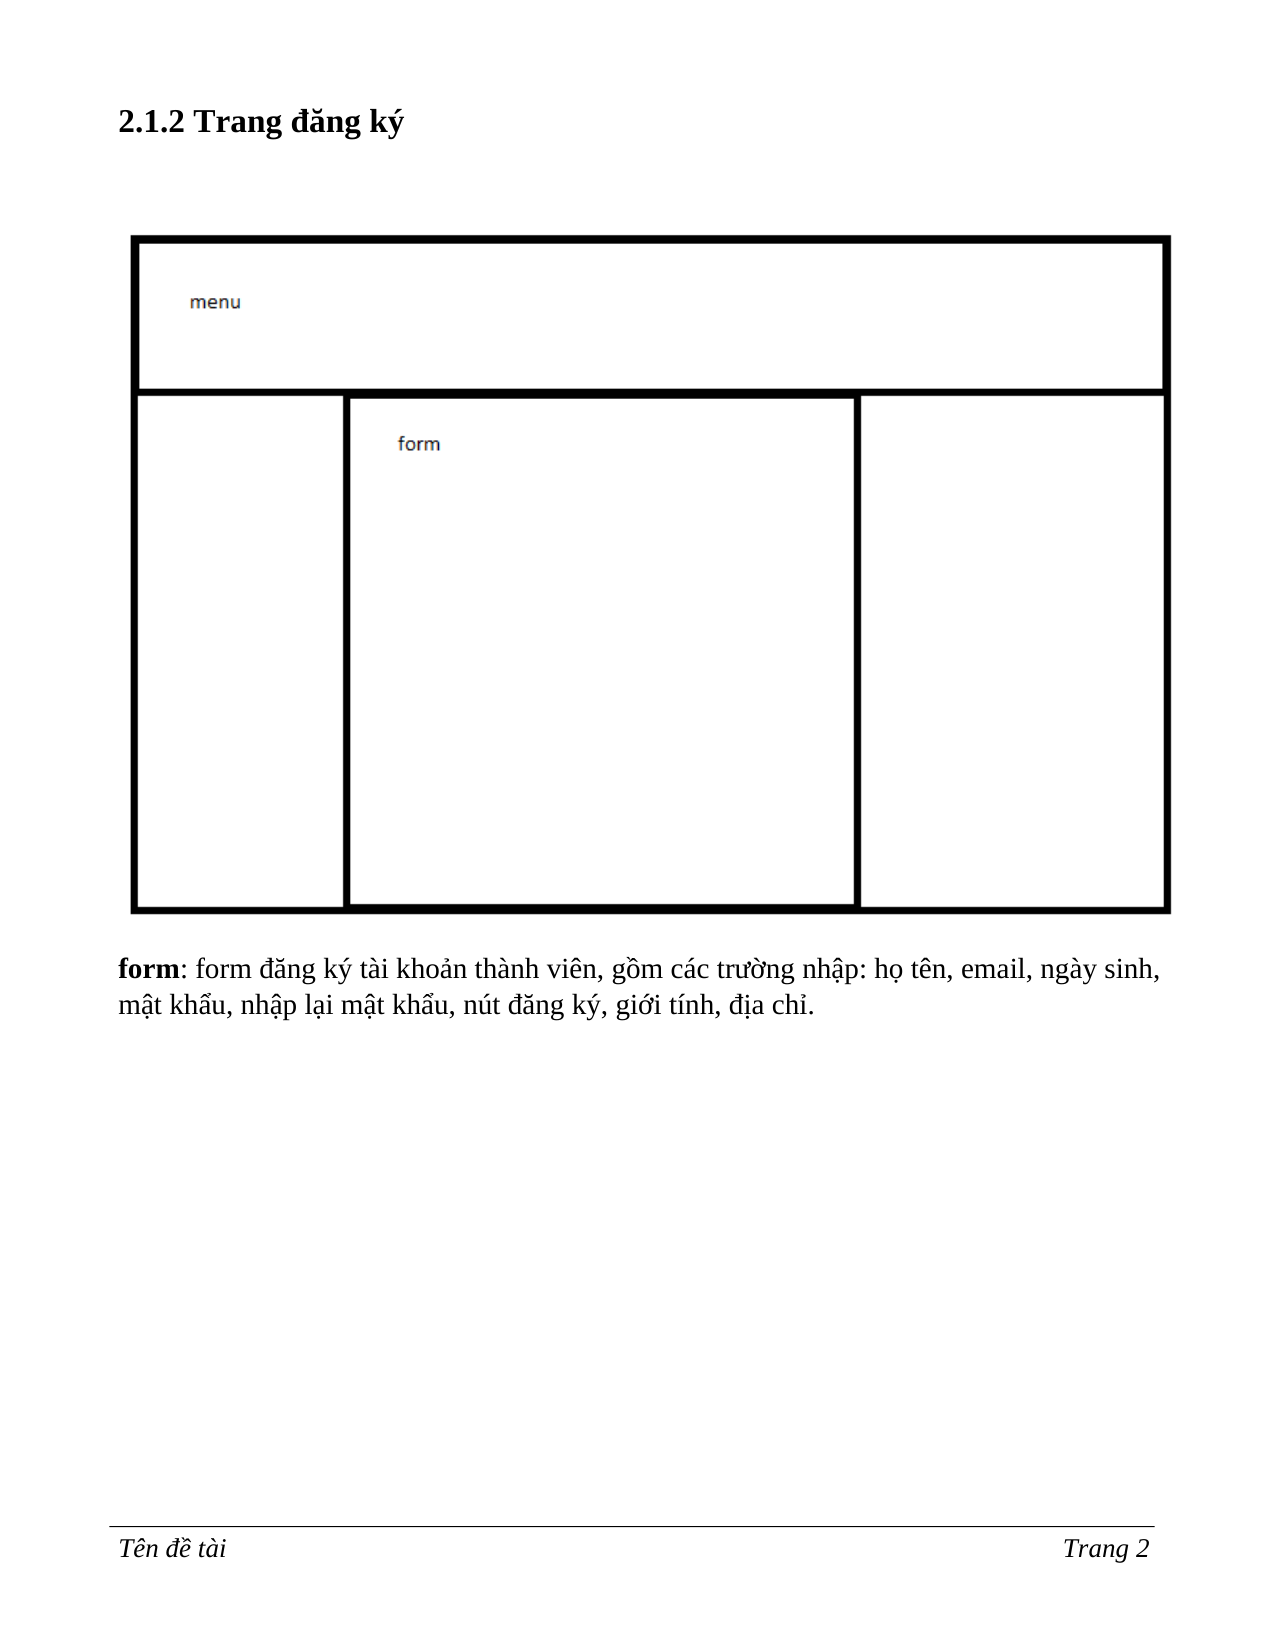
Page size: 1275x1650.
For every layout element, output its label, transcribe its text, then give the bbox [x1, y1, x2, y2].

subtitle Trang đăng ký [118, 101, 1186, 139]
text form: form đăng ký tài khoản thành viên, gồm các trường nhập: họ tên, email, ngày sinh, mật khẩu, nhập lại mật khẩu, nút đăng ký, giới tính, địa chỉ. [118, 951, 1186, 1021]
picture [118, 221, 1187, 933]
